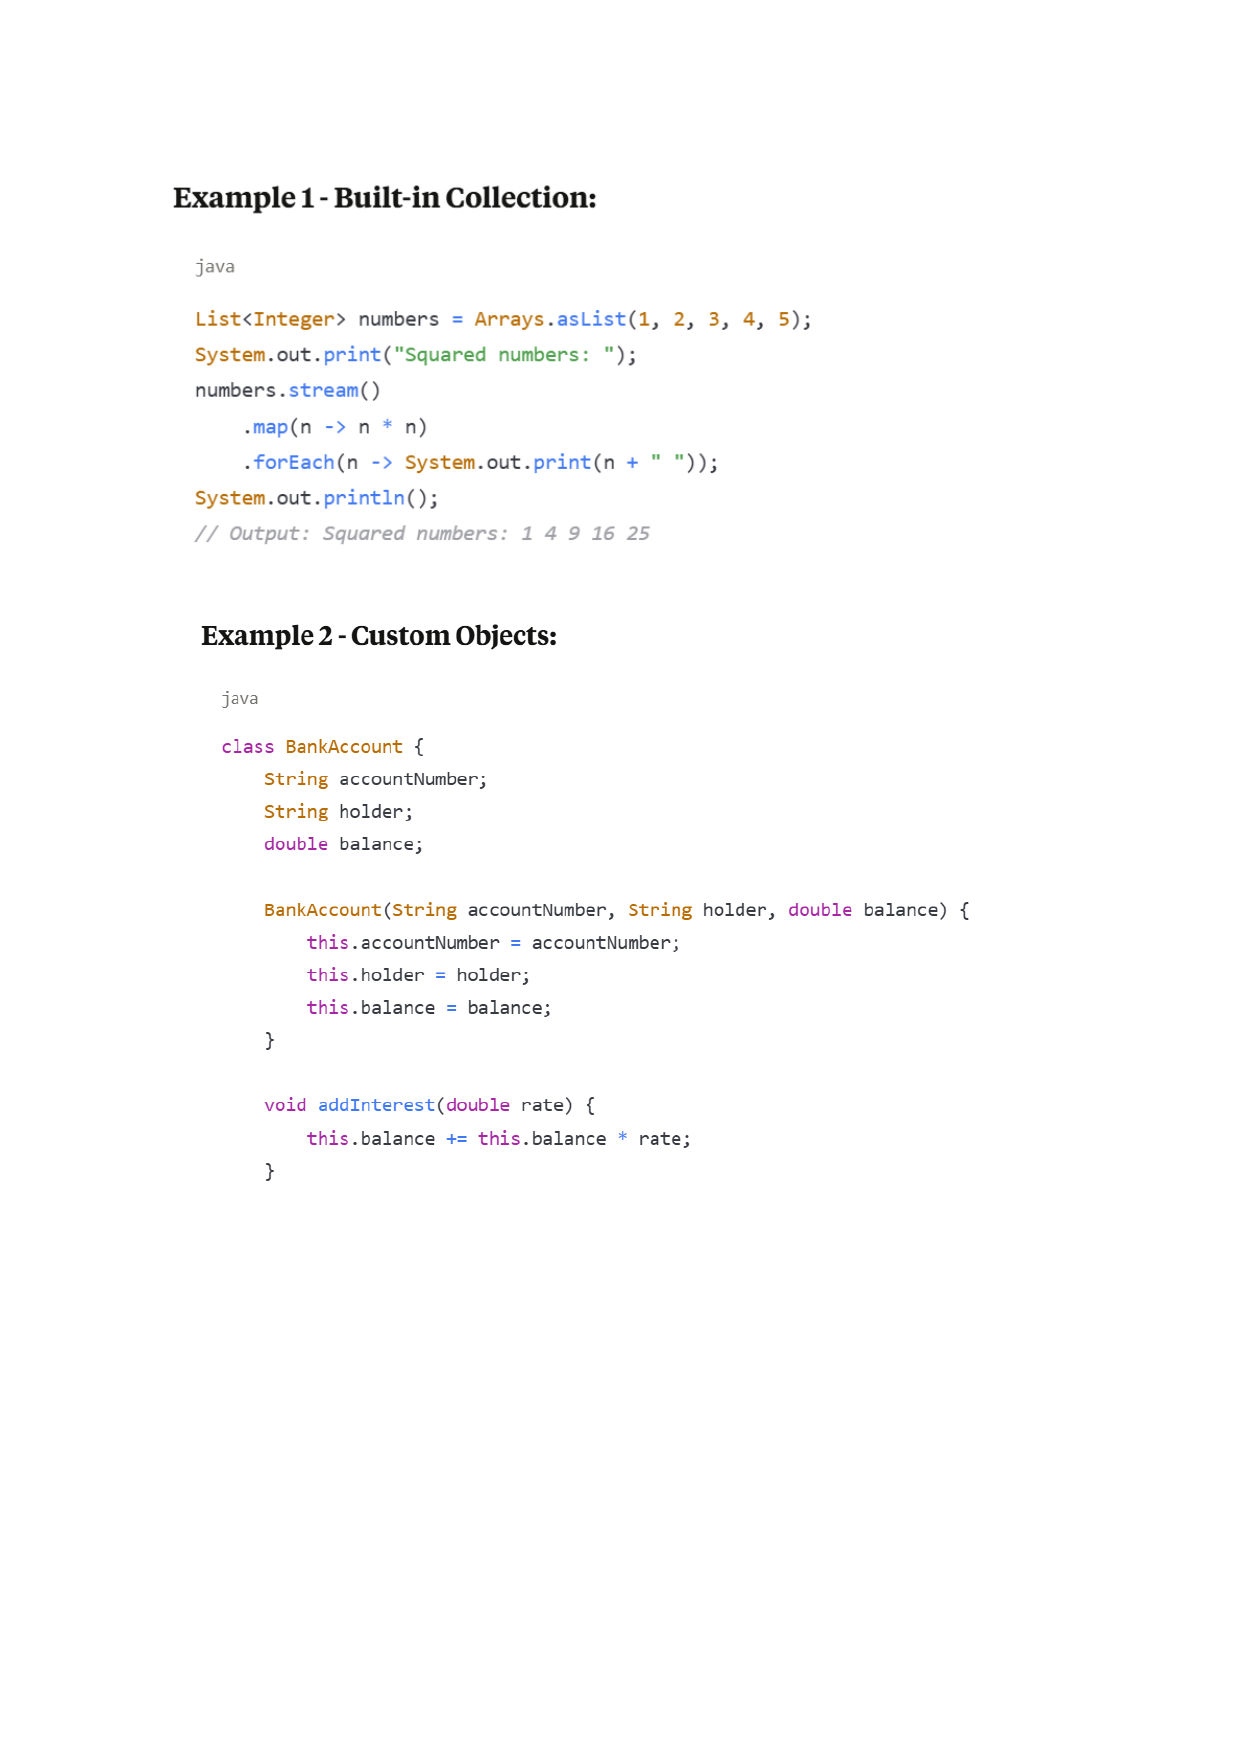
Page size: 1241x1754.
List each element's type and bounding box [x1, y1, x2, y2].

picture [150, 603, 1091, 1211]
picture [150, 150, 908, 585]
